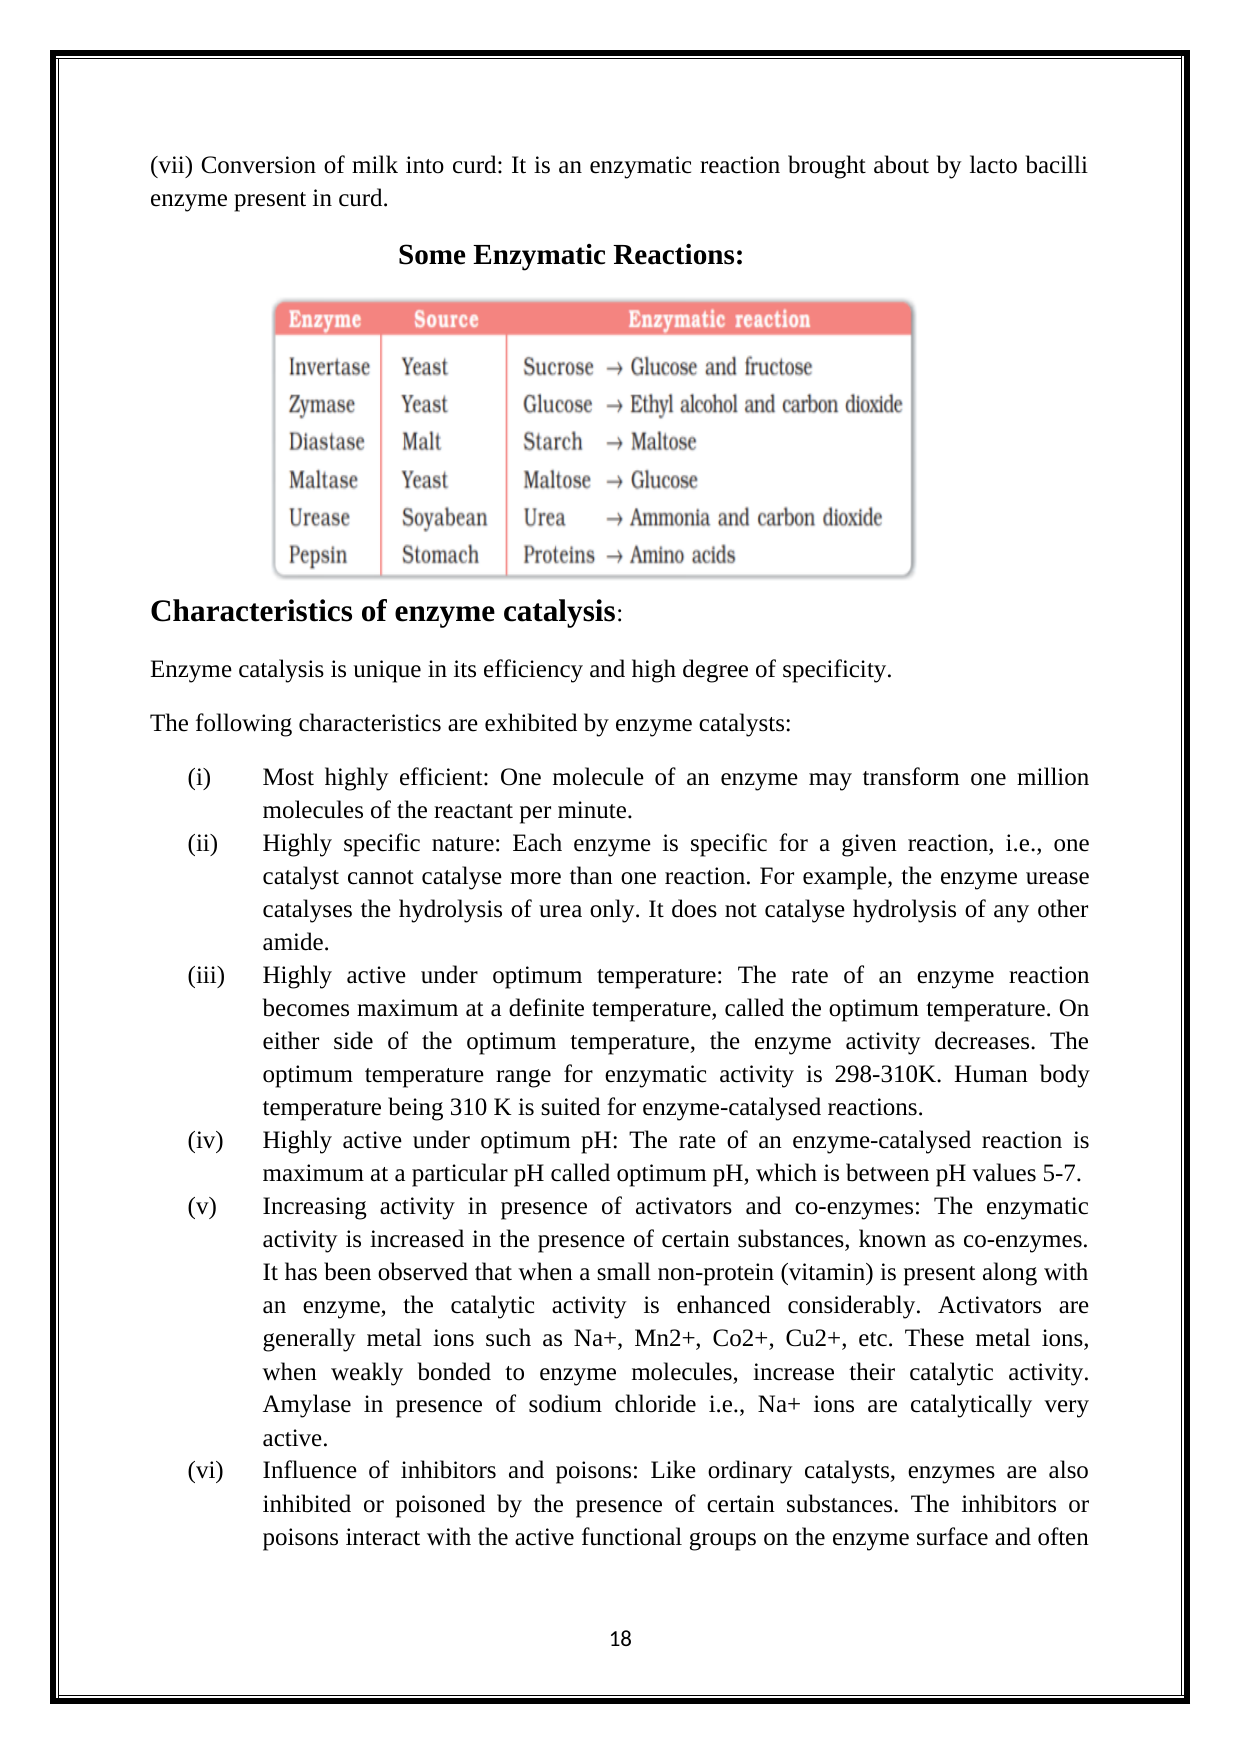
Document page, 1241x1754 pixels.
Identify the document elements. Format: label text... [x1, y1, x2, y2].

list Increasing activity in presence of activators and co-enzymes: The enzymatic activity is increased in the presence of certain substances, known as co-enzymes. It has been observed that when a small non-protein (vitamin) is present along with an enzyme, the catalytic activity is enhanced considerably. Activators are generally metal ions such as Na+, Mn2+, Co2+, Cu2+, etc. These metal ions, when weakly bonded to enzyme molecules, increase their catalytic activity. Amylase in presence of sodium chloride i.e., Na+ ions are catalytically very active. [187, 1191, 1090, 1451]
text (vii) Conversion of milk into curd: It is an enzymatic reaction brought about by lacto bacilli enzyme present in curd. [150, 150, 1090, 212]
text Characteristics of enzyme catalysis: [150, 404, 1090, 628]
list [187, 1456, 1090, 1550]
list Highly active under optimum pH: The rate of an enzyme-catalysed reaction is maximum at a particular pH called optimum pH, which is between pH values 5-7. [187, 1125, 1090, 1187]
list Highly specific nature: Each enzyme is specific for a given reaction, i.e., one catalyst cannot catalyse more than one reaction. For example, the enzyme urease catalyses the hydrolysis of urea only. It does not catalyse hydrolysis of any other amide. [187, 828, 1090, 956]
text The following characteristics are exhibited by enzyme catalysts: [150, 708, 1090, 737]
picture [214, 296, 979, 583]
text Some Enzymatic Reactions: [150, 237, 1090, 270]
list Most highly efficient: One molecule of an enzyme may transform one million molecules of the reactant per minute. [187, 762, 1090, 824]
text Enzyme catalysis is unique in its efficiency and high degree of specificity. [150, 654, 1090, 683]
list Highly active under optimum temperature: The rate of an enzyme reaction becomes maximum at a definite temperature, called the optimum temperature. On either side of the optimum temperature, the enzyme activity decreases. The optimum temperature range for enzymatic activity is 298-310K. Human body temperature being 310 K is suited for enzyme-catalysed reactions. [187, 960, 1090, 1121]
